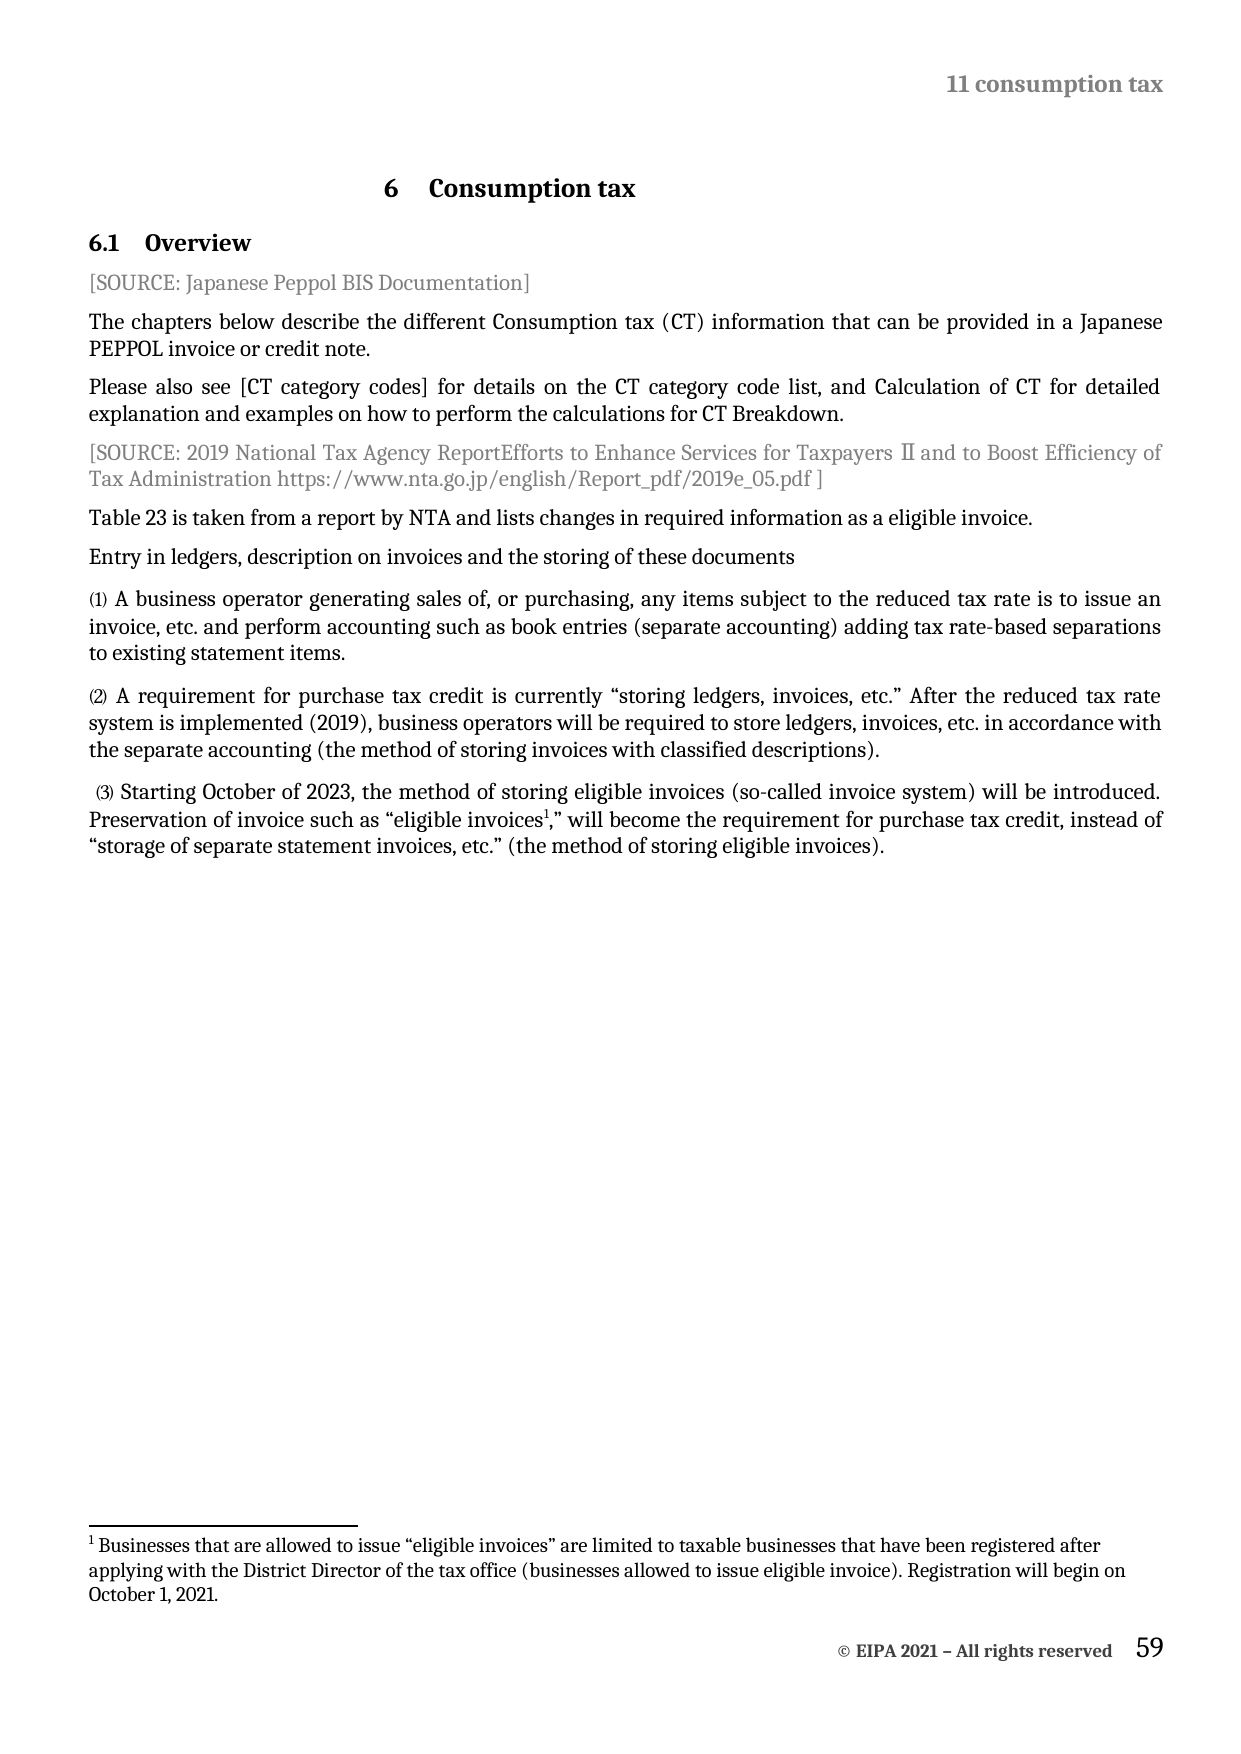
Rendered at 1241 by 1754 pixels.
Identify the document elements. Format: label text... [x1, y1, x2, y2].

subtitle Overview [89, 229, 1163, 258]
text The chapters below describe the different Consumption tax (CT) information that can be provided in a Japanese PEPPOL invoice or credit note. [89, 309, 1163, 362]
text ⑶ Starting October of 2023, the method of storing eligible invoices (so-called invoice system) will be introduced. Preservation of invoice such as “eligible invoices,” will become the requirement for purchase tax credit, instead of “storage of separate statement invoices, etc.” (the method of storing eligible invoices). [89, 775, 1163, 859]
text Please also see [CT category codes] for details on the CT category code list, and Calculation of CT for detailed explanation and examples on how to perform the calculations for CT Breakdown. [89, 374, 1163, 427]
text Entry in ledgers, description on invoices and the storing of these documents [89, 543, 1163, 570]
subtitle Consumption tax [384, 173, 1163, 204]
text ⑵ A requirement for purchase tax credit is currently “storing ledgers, invoices, etc.” After the reduced tax rate system is implemented (2019), business operators will be required to store ledgers, invoices, etc. in accordance with the separate accounting (the method of storing invoices with classified descriptions). [89, 679, 1163, 763]
text ⑴ A business operator generating sales of, or purchasing, any items subject to the reduced tax rate is to issue an invoice, etc. and perform accounting such as book entries (separate accounting) adding tax rate-based separations to existing statement items. [89, 582, 1163, 666]
text Table 23 is taken from a report by NTA and lists changes in required information as a eligible invoice. [89, 504, 1163, 531]
text [SOURCE: Japanese Peppol BIS Documentation] [89, 270, 1163, 296]
text [SOURCE: 2019 National Tax Agency ReportEfforts to Enhance Services for Taxpayers Ⅱ and to Boost Efficiency of Tax Administration https://www.nta.go.jp/english/Report_pdf/2019e_05.pdf ] [89, 439, 1163, 492]
